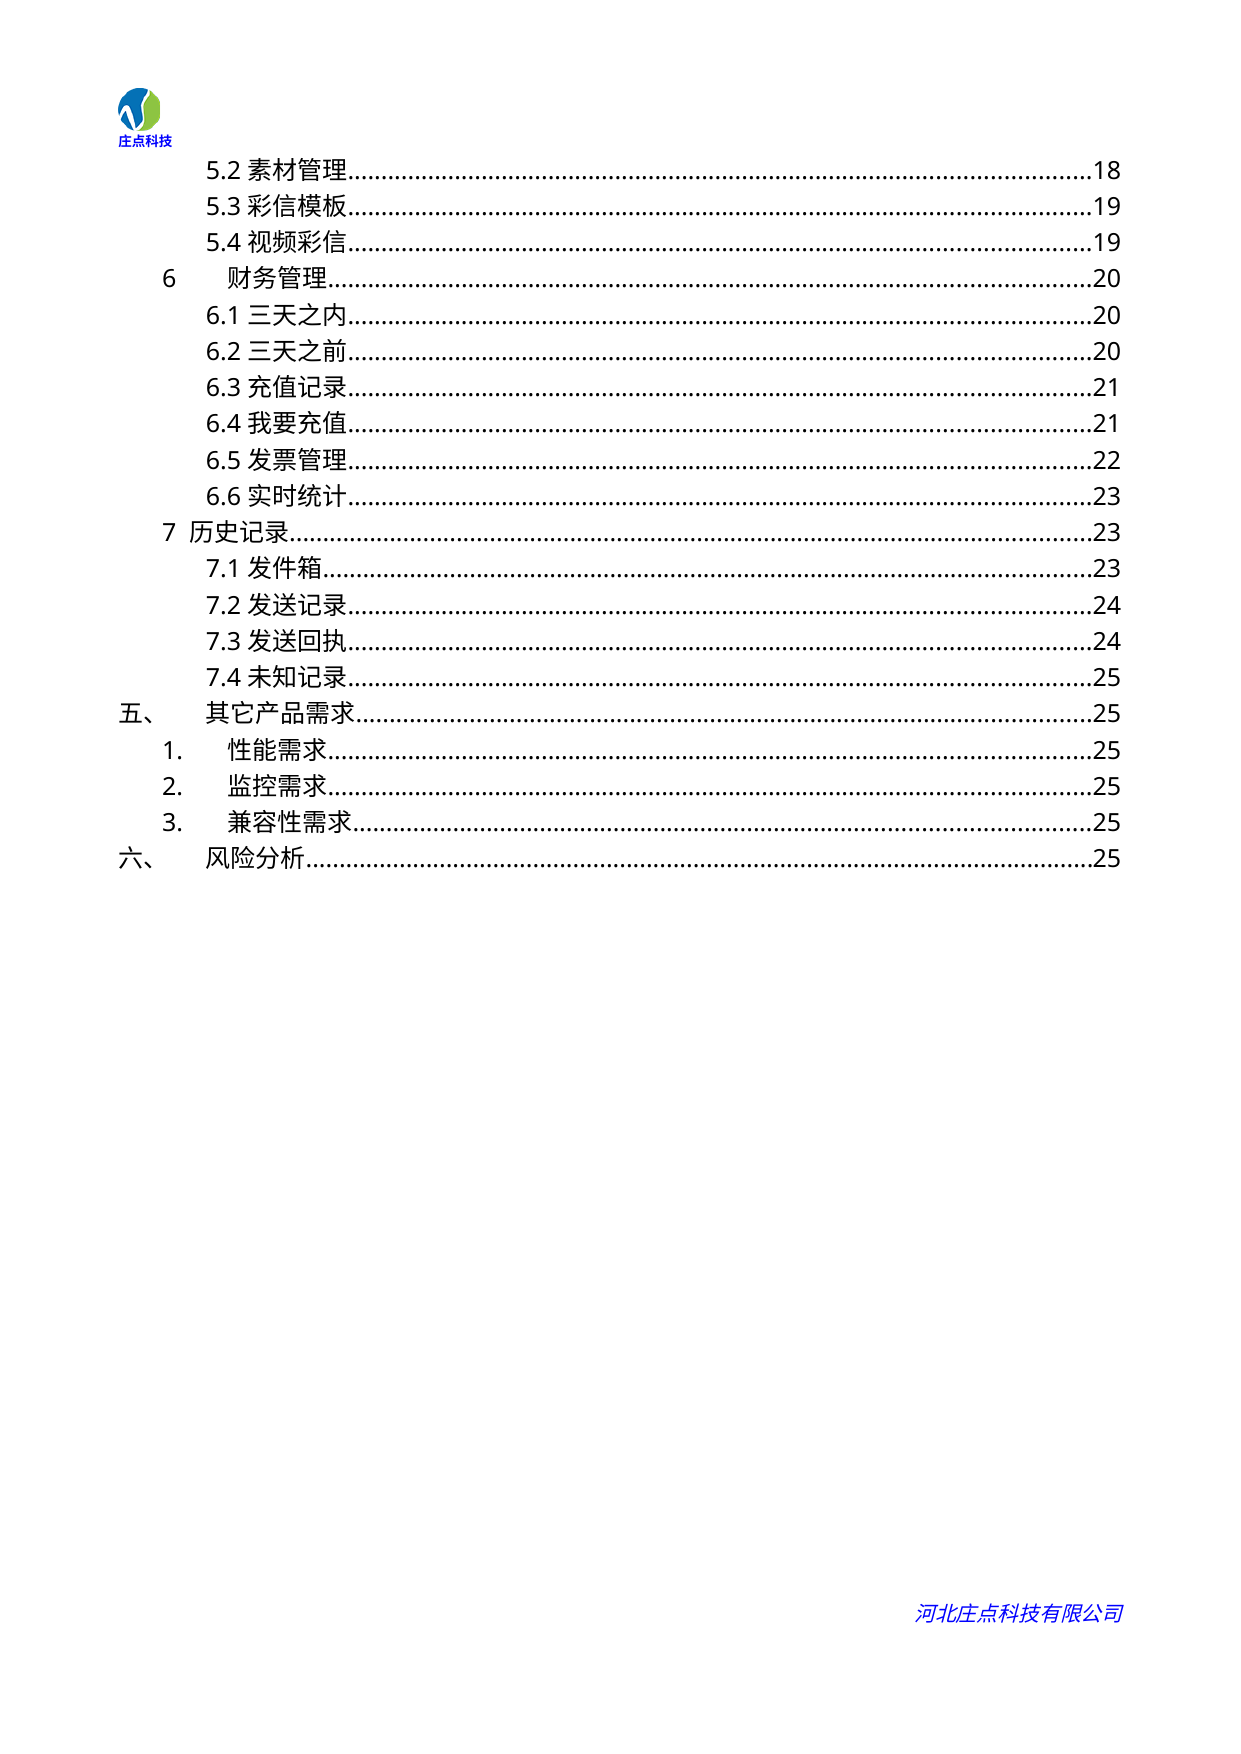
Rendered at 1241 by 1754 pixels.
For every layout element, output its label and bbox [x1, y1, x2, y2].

picture [118, 88, 161, 131]
